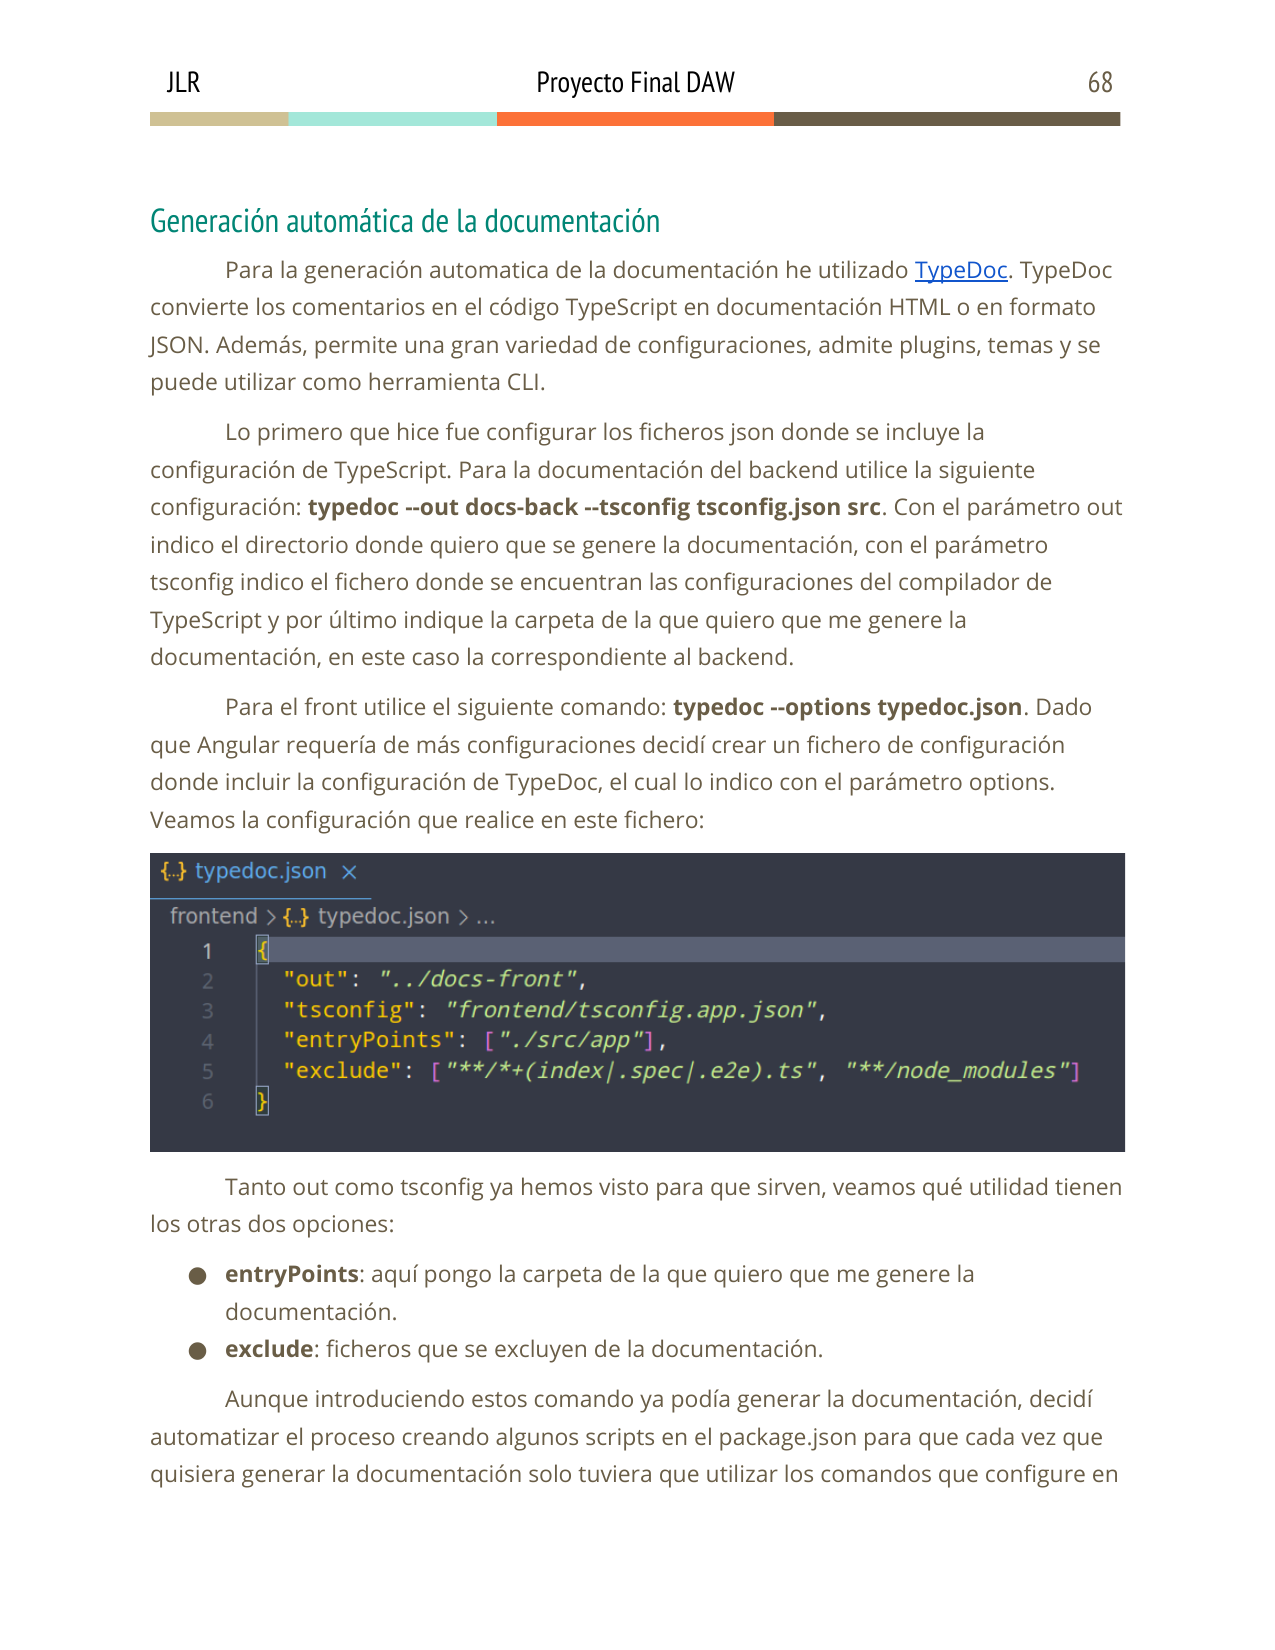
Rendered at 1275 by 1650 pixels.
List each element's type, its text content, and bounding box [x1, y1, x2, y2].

text Tanto out como tsconfig ya hemos visto para que sirven, veamos qué utilidad tienen los otras dos opciones: [150, 1170, 1125, 1239]
list entryPoints: aquí pongo la carpeta de la que quiero que me genere la documentación. [187, 1258, 1125, 1327]
subtitle Generación automática de la documentación [150, 198, 1125, 241]
text Para la generación automatica de la documentación he utilizado TypeDoc. TypeDoc convierte los comentarios en el código TypeScript en documentación HTML o en formato JSON. Además, permite una gran variedad de configuraciones, admite plugins, temas y se puede utilizar como herramienta CLI. [150, 254, 1125, 397]
picture [150, 112, 1121, 126]
text Lo primero que hice fue configurar los ficheros json donde se incluye la configuración de TypeScript. Para la documentación del backend utilice la siguiente configuración: typedoc --out docs-back --tsconfig tsconfig.json src. Con el parámetro out indico el directorio donde quiero que se genere la documentación, con el parámetro tsconfig indico el fichero donde se encuentran las configuraciones del compilador de TypeScript y por último indique la carpeta de la que quiero que me genere la documentación, en este caso la correspondiente al backend. [150, 416, 1125, 672]
list exclude: ficheros que se excluyen de la documentación. [187, 1333, 1125, 1364]
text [150, 1383, 1125, 1489]
text Para el front utilice el siguiente comando: typedoc --options typedoc.json. Dado que Angular requería de más configuraciones decidí crear un fichero de configuración donde incluir la configuración de TypeDoc, el cual lo indico con el parámetro options. Veamos la configuración que realice en este fichero: [150, 691, 1125, 835]
picture [150, 853, 1125, 1152]
